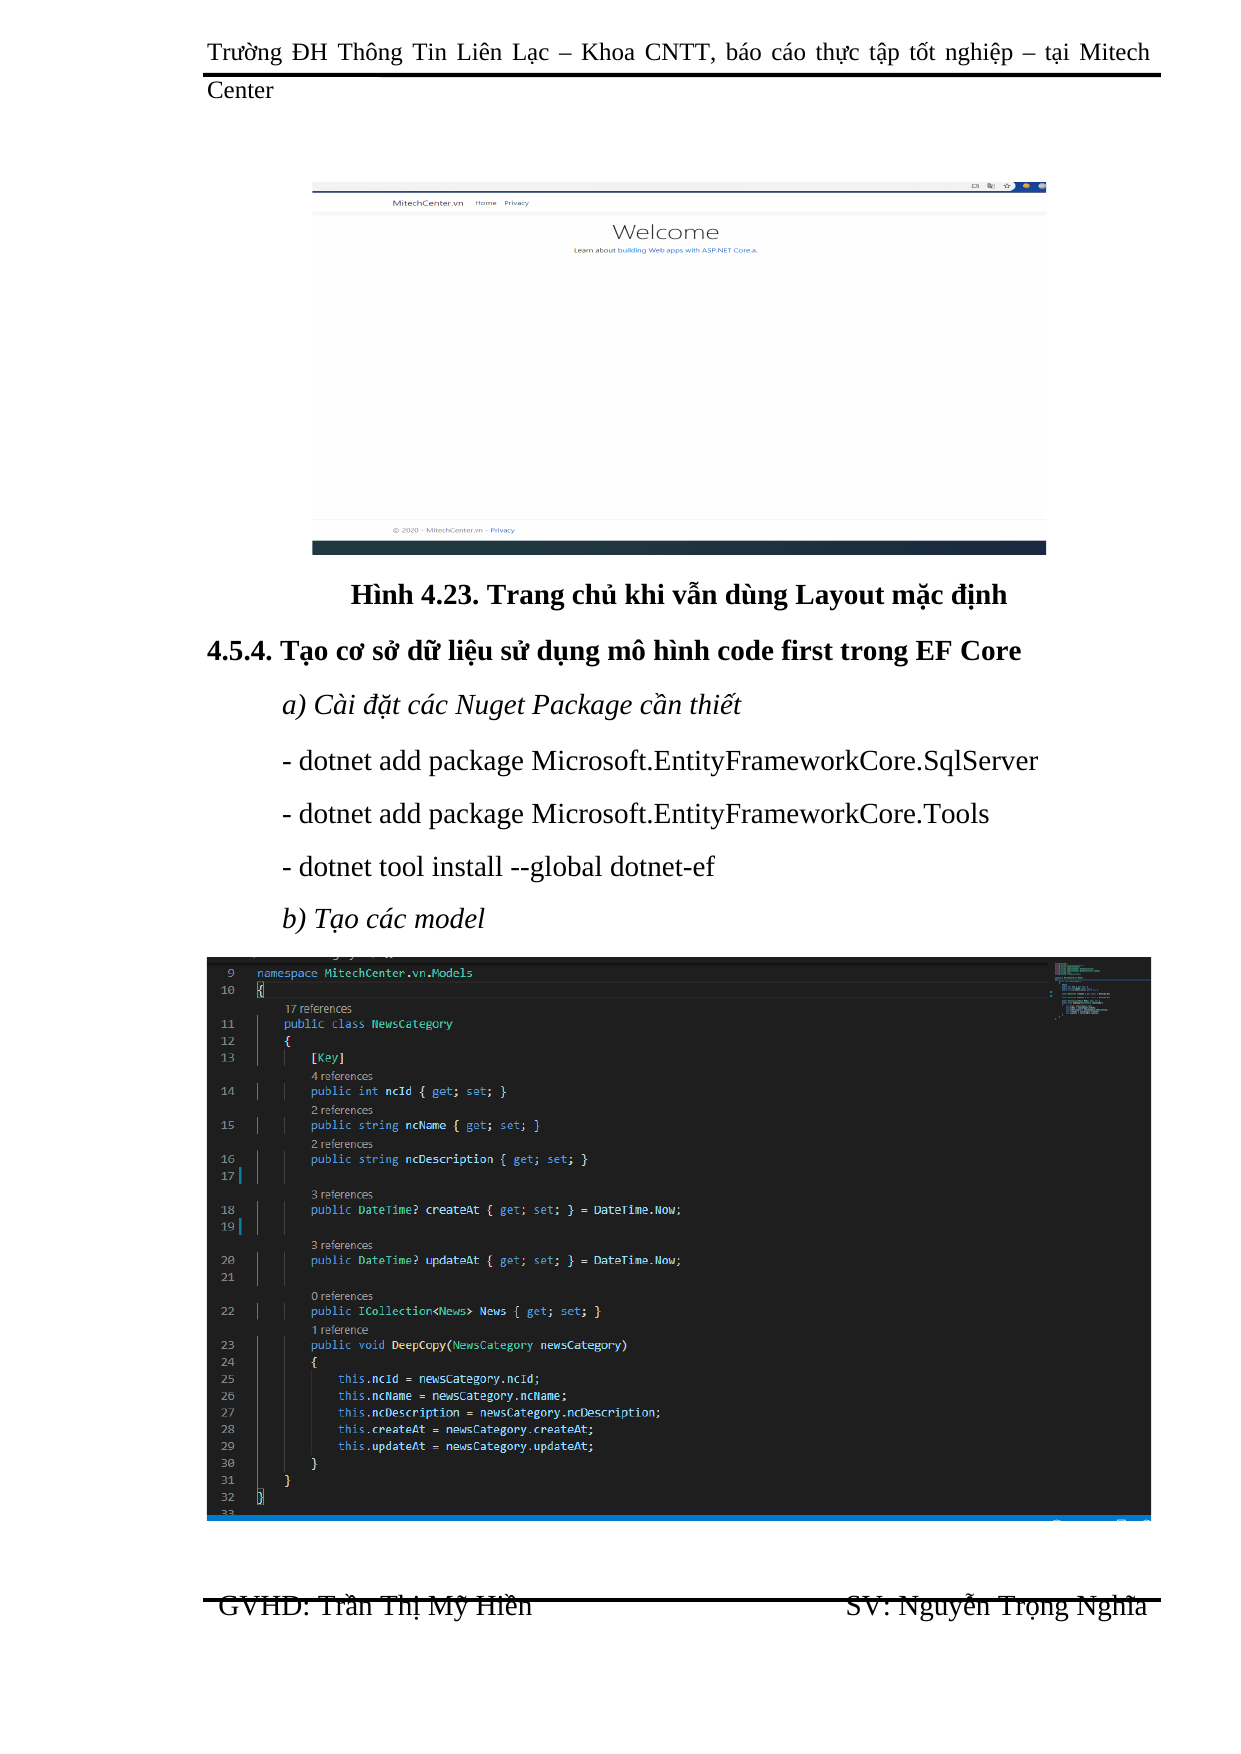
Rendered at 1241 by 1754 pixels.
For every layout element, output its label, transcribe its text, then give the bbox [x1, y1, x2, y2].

text - dotnet add package Microsoft.EntityFrameworkCore.SqlServer [207, 743, 1152, 777]
text 4.5.4. Tạo cơ sở dữ liệu sử dụng mô hình code first trong EF Core [207, 633, 1152, 666]
picture [206, 957, 1152, 1521]
text Hình 4.23. Trang chủ khi vẫn dùng Layout mặc định [207, 577, 1152, 610]
text - dotnet add package Microsoft.EntityFrameworkCore.Tools [207, 796, 1152, 829]
picture [312, 182, 1047, 555]
text b) Tạo các model [207, 901, 1152, 935]
text a) Cài đặt các Nuget Package cần thiết [207, 687, 1152, 721]
text - dotnet tool install --global dotnet-ef [207, 849, 1152, 882]
